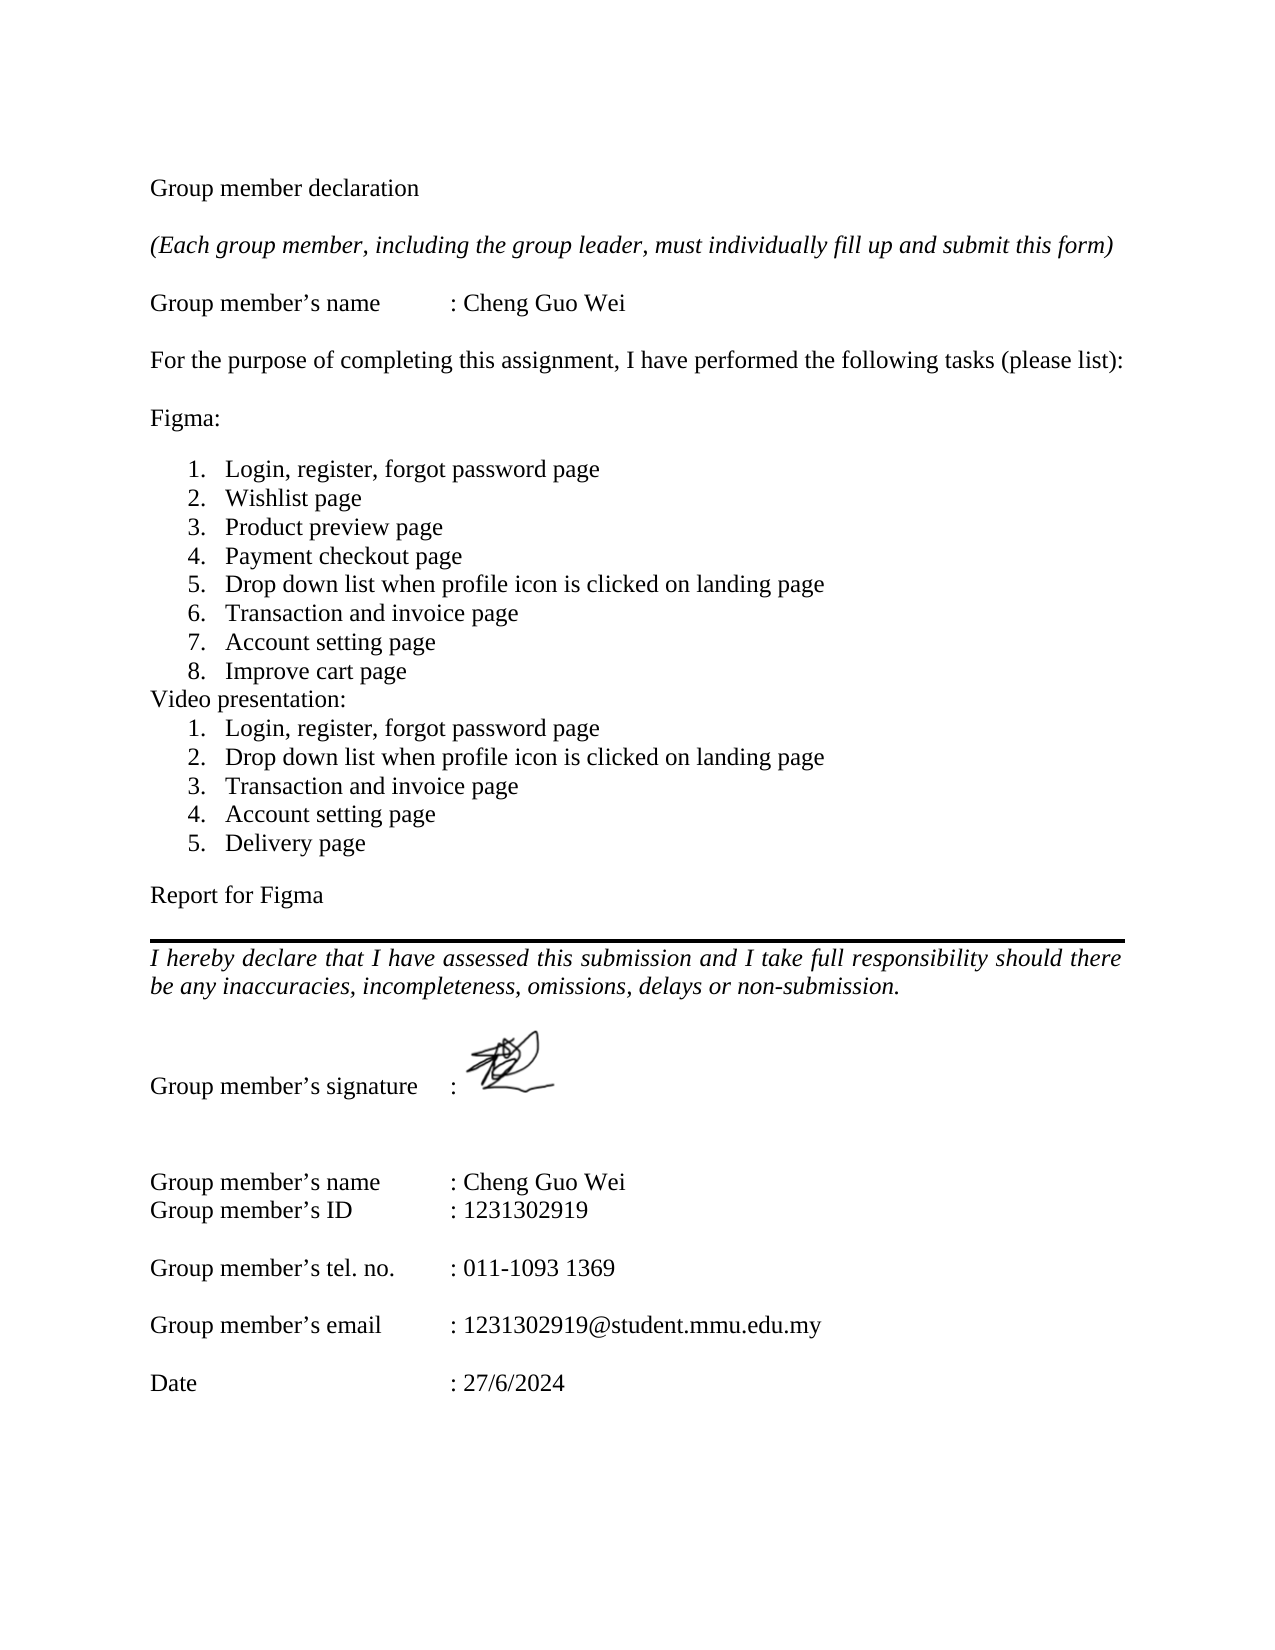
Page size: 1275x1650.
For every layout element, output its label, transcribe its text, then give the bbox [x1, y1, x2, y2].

list Transaction and invoice page [187, 771, 1125, 799]
list Product preview page [187, 512, 1125, 541]
text Group member’s email : 1231302919@student.mmu.edu.my [150, 1310, 1125, 1339]
list Video presentation: [150, 684, 1125, 713]
list Delivery page [187, 828, 1125, 857]
text Group member’s ID : 1231302919 [150, 1195, 1125, 1224]
text (Each group member, including the group leader, must individually fill up and submit this form) [150, 230, 1125, 259]
text I hereby declare that I have assessed this submission and I take full responsibility should there be any inaccuracies, incompleteness, omissions, delays or non-submission. [150, 943, 1125, 1000]
text Group member’s name : Cheng Guo Wei [150, 1167, 1125, 1195]
text Report for Figma [150, 880, 1125, 909]
list Transaction and invoice page [187, 598, 1125, 627]
list Payment checkout page [187, 541, 1125, 569]
list Wishlist page [187, 483, 1125, 512]
text Date : 27/6/2024 [150, 1368, 1125, 1397]
list Drop down list when profile icon is clicked on landing page [187, 742, 1125, 771]
text Group member’s name : Cheng Guo Wei [150, 288, 1125, 317]
list Improve cart page [187, 656, 1125, 684]
list Account setting page [187, 799, 1125, 828]
list Account setting page [187, 627, 1125, 656]
text Group member’s tel. no. : 011-1093 1369 [150, 1253, 1125, 1282]
picture [463, 1028, 557, 1095]
list Drop down list when profile icon is clicked on landing page [187, 569, 1125, 598]
text Figma: [150, 403, 1125, 432]
text For the purpose of completing this assignment, I have performed the following tasks (please list): [150, 345, 1125, 374]
text Group member’s signature : [150, 1029, 1125, 1133]
text Group member declaration [150, 173, 1125, 202]
list Login, register, forgot password page [187, 454, 1125, 483]
list Login, register, forgot password page [187, 713, 1125, 742]
